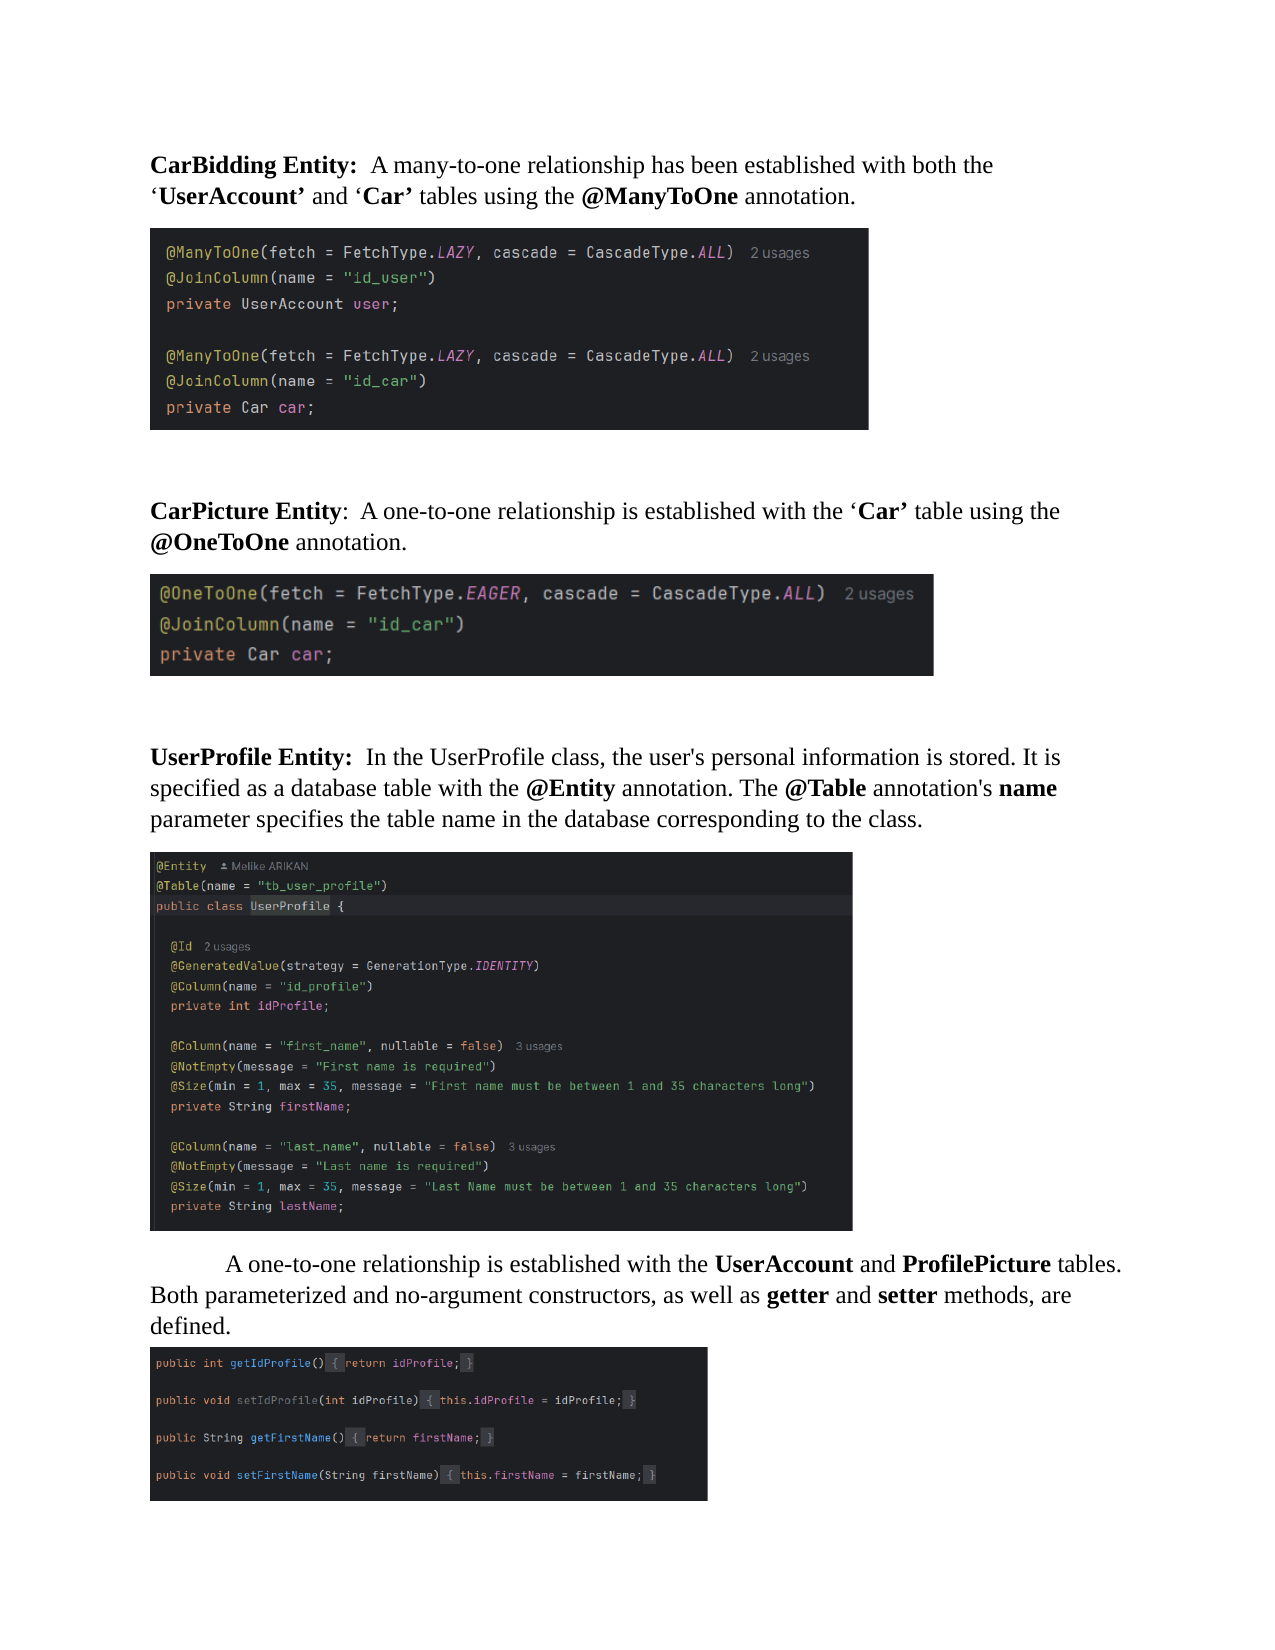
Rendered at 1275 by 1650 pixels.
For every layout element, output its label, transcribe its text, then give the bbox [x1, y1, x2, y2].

text UserProfile Entity: In the UserProfile class, the user's personal information is stored. It is specified as a database table with the @Entity annotation. The @Table annotation's name parameter specifies the table name in the database corresponding to the class. [150, 742, 1125, 833]
picture [150, 1347, 708, 1501]
text CarBidding Entity: A many-to-one relationship has been established with both the ‘UserAccount’ and ‘Car’ tables using the @ManyToOne annotation. [150, 150, 1125, 210]
text A one-to-one relationship is established with the UserAccount and ProfilePicture tables. Both parameterized and no-argument constructors, as well as getter and setter methods, are defined. [150, 1249, 1125, 1340]
picture [150, 228, 869, 430]
text CarPicture Entity: A one-to-one relationship is established with the ‘Car’ table using the @OneToOne annotation. [150, 496, 1125, 556]
picture [150, 852, 853, 1231]
picture [150, 574, 934, 676]
